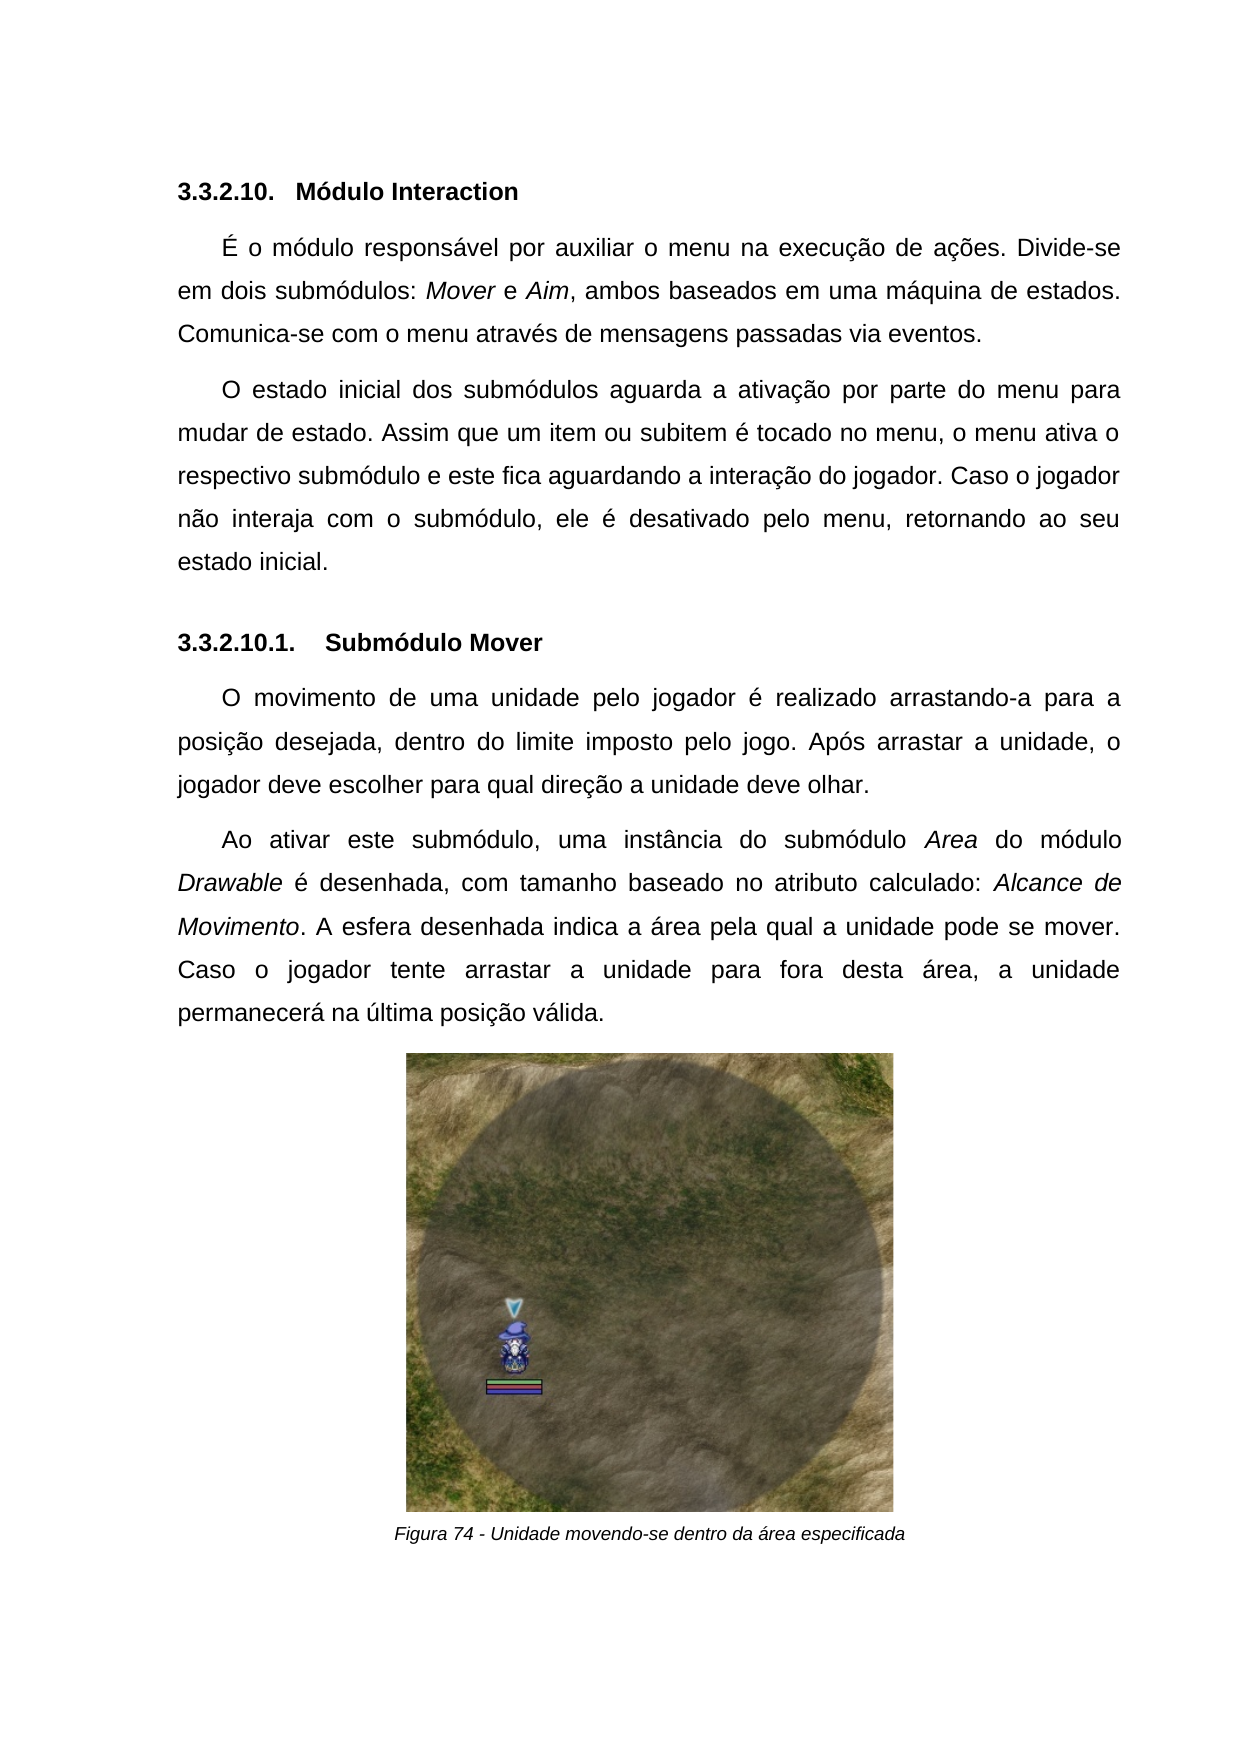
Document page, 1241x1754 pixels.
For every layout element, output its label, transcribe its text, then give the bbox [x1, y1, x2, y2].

subtitle Módulo Interaction [177, 177, 1122, 206]
subtitle Submódulo Mover [177, 628, 1122, 657]
text Ao ativar este submódulo, uma instância do submódulo Area do módulo Drawable é desenhada, com tamanho baseado no atributo calculado: Alcance de Movimento. A esfera desenhada indica a área pela qual a unidade pode se mover. Caso o jogador tente arrastar a unidade para fora desta área, a unidade permanecerá na última posição válida. [177, 825, 1122, 1027]
text O movimento de uma unidade pelo jogador é realizado arrastando-a para a posição desejada, dentro do limite imposto pelo jogo. Após arrastar a unidade, o jogador deve escolher para qual direção a unidade deve olhar. [177, 683, 1122, 798]
text O estado inicial dos submódulos aguarda a ativação por parte do menu para mudar de estado. Assim que um item ou subitem é tocado no menu, o menu ativa o respectivo submódulo e este fica aguardando a interação do jogador. Caso o jogador não interaja com o submódulo, ele é desativado pelo menu, retornando ao seu estado inicial. [177, 375, 1122, 576]
picture [405, 1053, 894, 1512]
text É o módulo responsável por auxiliar o menu na execução de ações. Divide-se em dois submódulos: Mover e Aim, ambos baseados em uma máquina de estados. Comunica-se com o menu através de mensagens passadas via eventos. [177, 233, 1122, 348]
